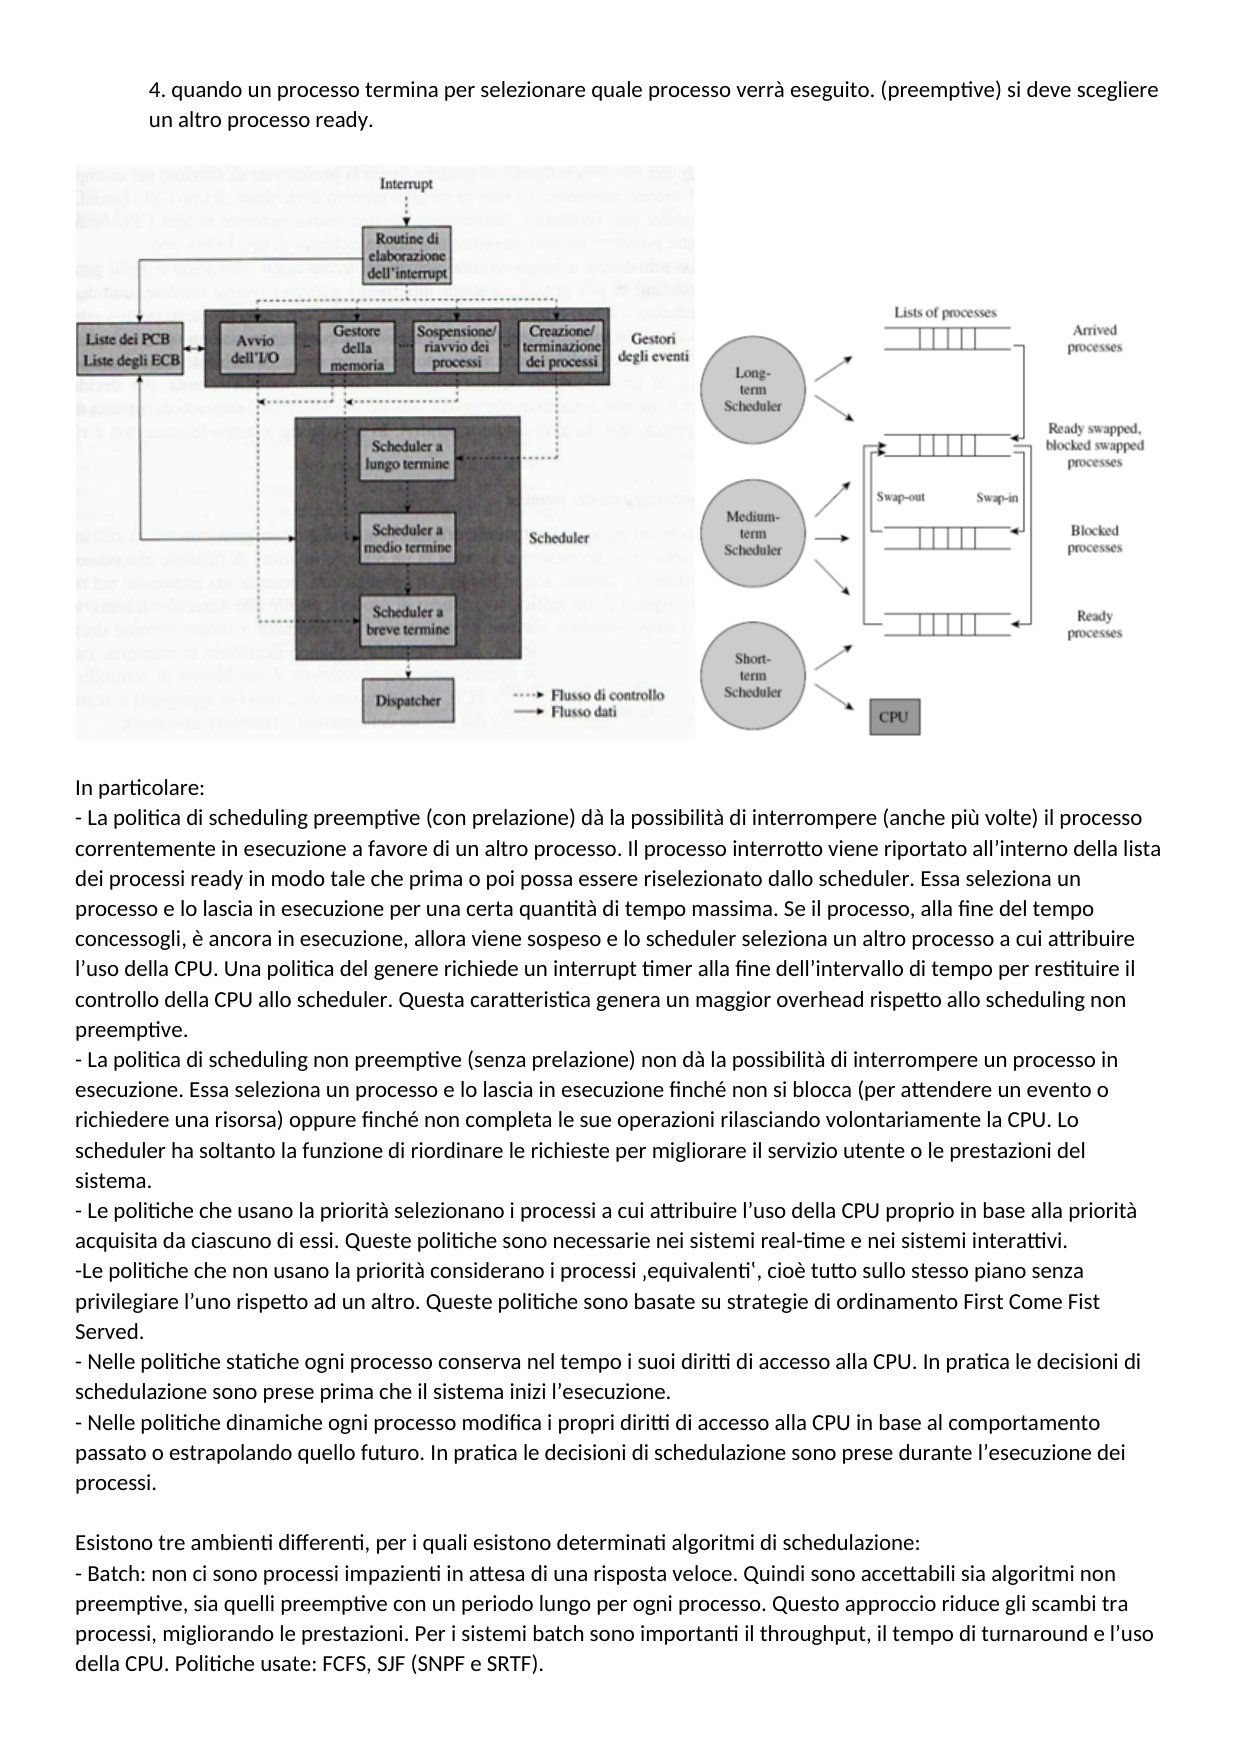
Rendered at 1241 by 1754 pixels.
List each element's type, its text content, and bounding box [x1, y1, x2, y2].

text - Batch: non ci sono processi impazienti in attesa di una risposta veloce. Quindi sono accettabili sia algoritmi non preemptive, sia quelli preemptive con un periodo lungo per ogni processo. Questo approccio riduce gli scambi tra processi, migliorando le prestazioni. Per i sistemi batch sono importanti il throughput, il tempo di turnaround e l’uso della CPU. Politiche usate: FCFS, SJF (SNPF e SRTF). [75, 1559, 1165, 1677]
text - Nelle politiche dinamiche ogni processo modifica i propri diritti di accesso alla CPU in base al comportamento passato o estrapolando quello futuro. In pratica le decisioni di schedulazione sono prese durante l’esecuzione dei processi. [75, 1408, 1165, 1496]
text -Le politiche che non usano la priorità considerano i processi ‚equivalenti‛, cioè tutto sullo stesso piano senza privilegiare l’uno rispetto ad un altro. Queste politiche sono basate su strategie di ordinamento First Come Fist Served. [75, 1257, 1165, 1345]
text 4. quando un processo termina per selezionare quale processo verrà eseguito. (preemptive) si deve scegliere un altro processo ready. [149, 75, 1165, 133]
text - La politica di scheduling non preemptive (senza prelazione) non dà la possibilità di interrompere un processo in esecuzione. Essa seleziona un processo e lo lascia in esecuzione finché non si blocca (per attendere un evento o richiedere una risorsa) oppure finché non completa le sue operazioni rilasciando volontariamente la CPU. Lo scheduler ha soltanto la funzione di riordinare le richieste per migliorare il servizio utente o le prestazioni del sistema. [75, 1045, 1165, 1194]
text - La politica di scheduling preemptive (con prelazione) dà la possibilità di interrompere (anche più volte) il processo correntemente in esecuzione a favore di un altro processo. Il processo interrotto viene riportato all’interno della lista dei processi ready in modo tale che prima o poi possa essere riselezionato dallo scheduler. Essa seleziona un processo e lo lascia in esecuzione per una certa quantità di tempo massima. Se il processo, alla fine del tempo concessogli, è ancora in esecuzione, allora viene sospeso e lo scheduler seleziona un altro processo a cui attribuire l’uso della CPU. Una politica del genere richiede un interrupt timer alla fine dell’intervallo di tempo per restituire il controllo della CPU allo scheduler. Questa caratteristica genera un maggior overhead rispetto allo scheduling non preemptive. [75, 803, 1165, 1043]
text Esistono tre ambienti differenti, per i quali esistono determinati algoritmi di schedulazione: [75, 1528, 1165, 1556]
picture [75, 165, 1165, 741]
text - Nelle politiche statiche ogni processo conserva nel tempo i suoi diritti di accesso alla CPU. In pratica le decisioni di schedulazione sono prese prima che il sistema inizi l’esecuzione. [75, 1347, 1165, 1405]
text - Le politiche che usano la priorità selezionano i processi a cui attribuire l’uso della CPU proprio in base alla priorità acquisita da ciascuno di essi. Queste politiche sono necessarie nei sistemi real-time e nei sistemi interattivi. [75, 1196, 1165, 1254]
text In particolare: [75, 773, 1165, 801]
